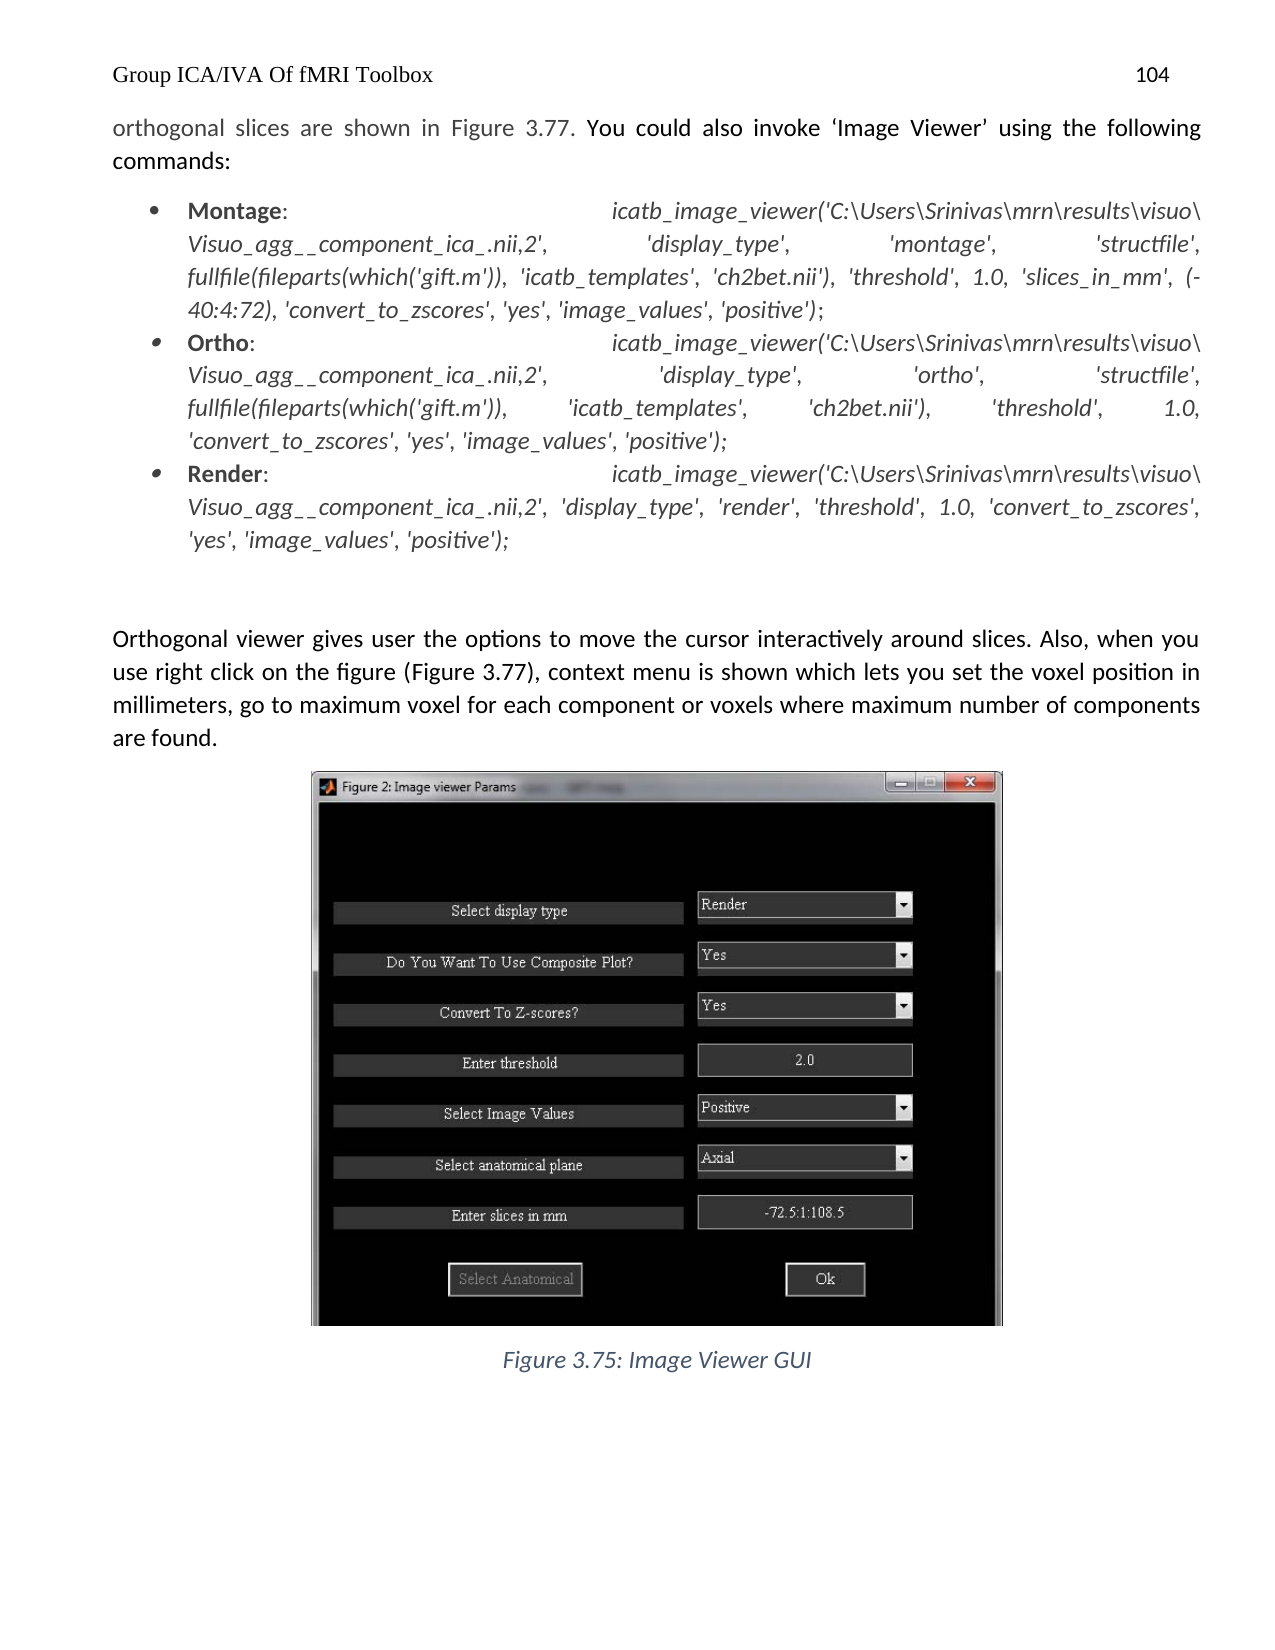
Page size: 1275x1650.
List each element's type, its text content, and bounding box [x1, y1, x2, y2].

picture [311, 771, 1003, 1326]
list Ortho: icatb_image_viewer('C:\Users\Srinivas\mrn\results\visuo\Visuo_agg__component_ica_.nii,2', 'display_type', 'ortho', 'structfile', fullfile(fileparts(which('gift.m')), 'icatb_templates', 'ch2bet.nii'), 'threshold', 1.0, 'convert_to_zscores', 'yes', 'image_values', 'positive'); [150, 327, 1202, 456]
list Montage: icatb_image_viewer('C:\Users\Srinivas\mrn\results\visuo\Visuo_agg__component_ica_.nii,2', 'display_type', 'montage', 'structfile', fullfile(fileparts(which('gift.m')), 'icatb_templates', 'ch2bet.nii'), 'threshold', 1.0, 'slices_in_mm', (-40:4:72), 'convert_to_zscores', 'yes', 'image_values', 'positive'); [150, 195, 1202, 324]
list Render: icatb_image_viewer('C:\Users\Srinivas\mrn\results\visuo\Visuo_agg__component_ica_.nii,2', 'display_type', 'render', 'threshold', 1.0, 'convert_to_zscores', 'yes', 'image_values', 'positive'); [150, 458, 1202, 555]
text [112, 113, 1202, 176]
